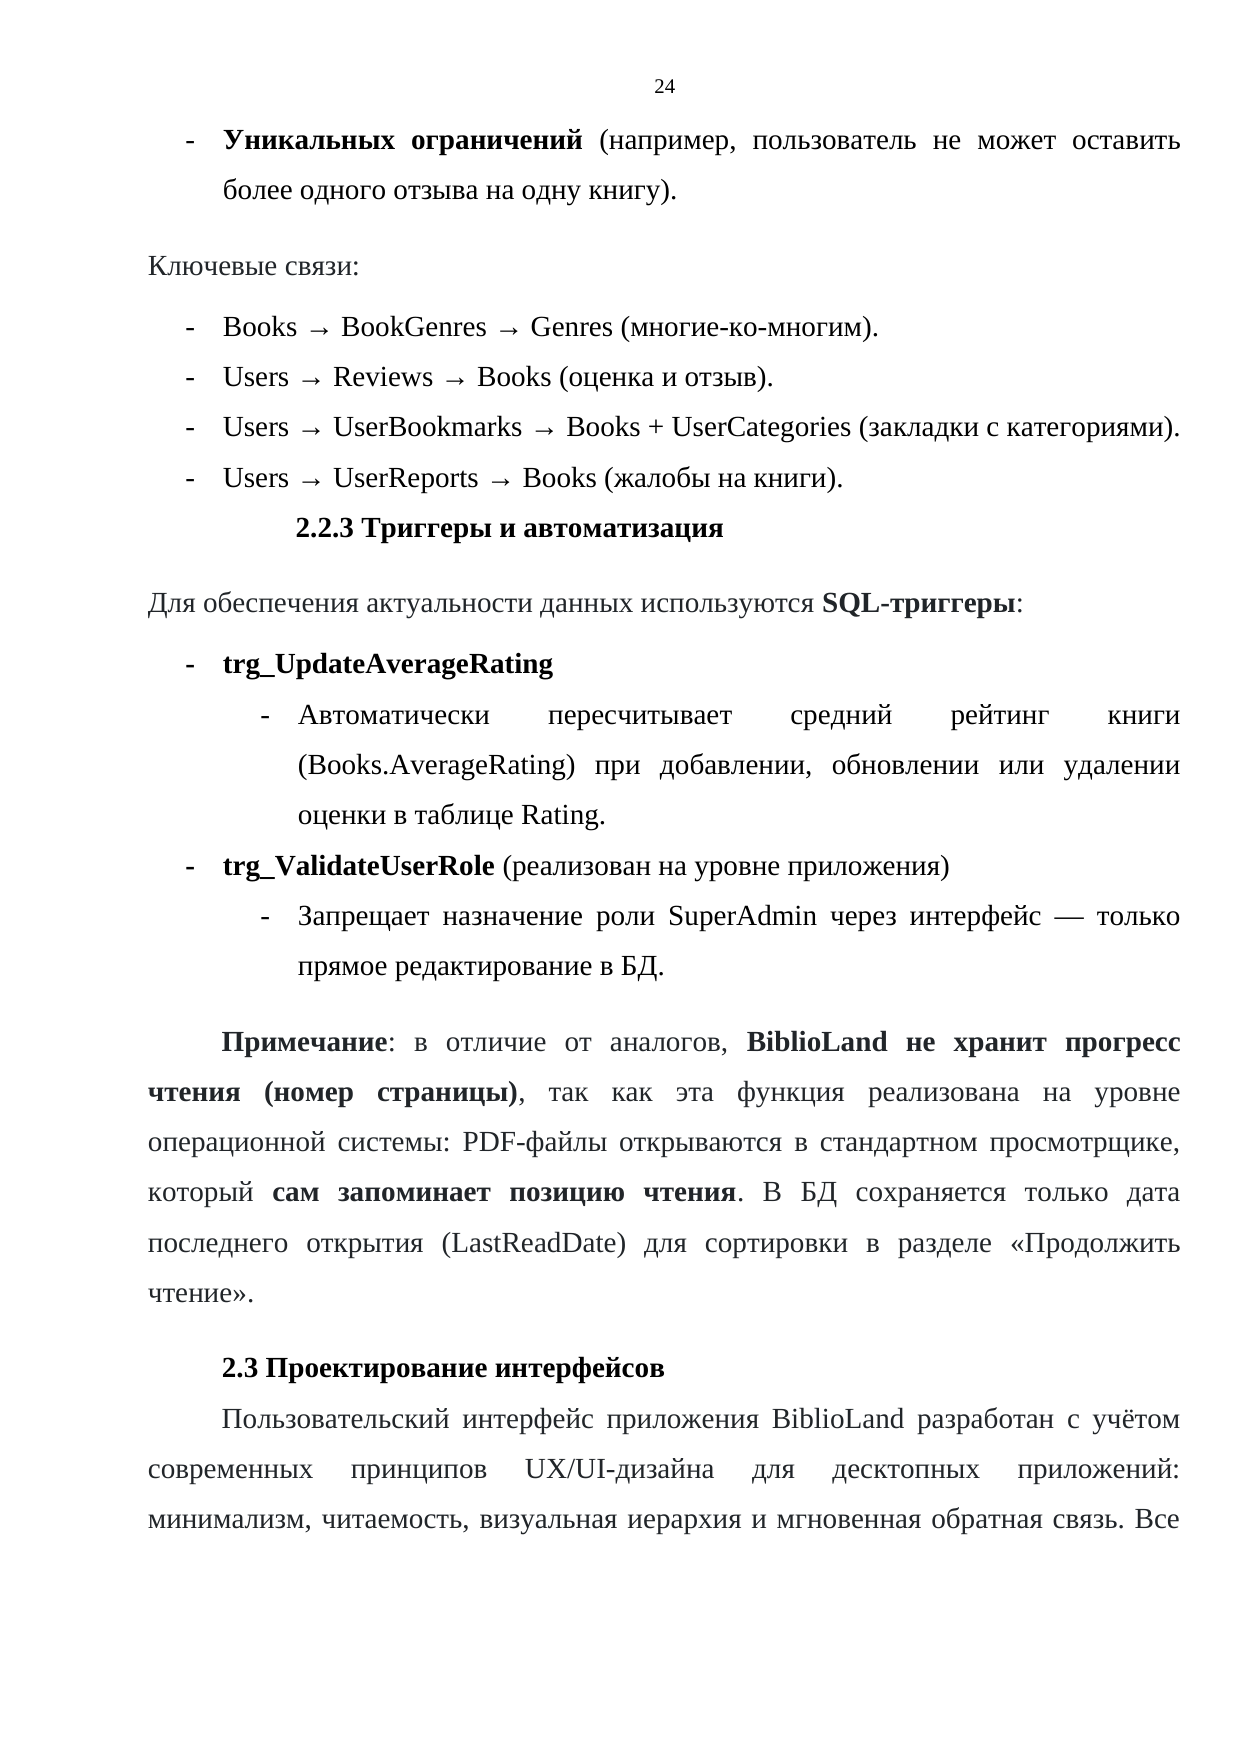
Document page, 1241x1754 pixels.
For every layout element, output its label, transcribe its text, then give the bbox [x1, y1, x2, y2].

list Users → UserReports → Books (жалобы на книги). [185, 460, 1181, 493]
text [148, 1401, 1181, 1535]
list Users → Reviews → Books (оценка и отзыв). [185, 359, 1181, 393]
list Books → BookGenres → Genres (многие-ко-многим). [185, 309, 1181, 342]
list Автоматически пересчитывает средний рейтинг книги (Books.AverageRating) при добавлении, обновлении или удалении оценки в таблице Rating. [260, 697, 1181, 831]
list Users → UserBookmarks → Books + UserCategories (закладки с категориями). [185, 409, 1181, 443]
text Ключевые связи: [148, 248, 1181, 281]
list trg_UpdateAverageRating [185, 646, 1181, 680]
text Примечание: в отличие от аналогов, BiblioLand не хранит прогресс чтения (номер страницы), так как эта функция реализована на уровне операционной системы: PDF-файлы открываются в стандартном просмотрщике, который сам запоминает позицию чтения. В БД сохраняется только дата последнего открытия (LastReadDate) для сортировки в разделе «Продолжить чтение». [148, 1024, 1181, 1309]
list Уникальных ограничений (например, пользователь не может оставить более одного отзыва на одну книгу). [185, 122, 1181, 206]
list trg_ValidateUserRole (реализован на уровне приложения) [185, 848, 1181, 881]
subtitle 2.3 Проектирование интерфейсов [222, 1351, 1181, 1384]
text Для обеспечения актуальности данных используются SQL-триггеры: [148, 585, 1181, 619]
list Запрещает назначение роли SuperAdmin через интерфейс — только прямое редактирование в БД. [260, 898, 1181, 982]
subtitle 2.2.3 Триггеры и автоматизация [295, 510, 1181, 543]
